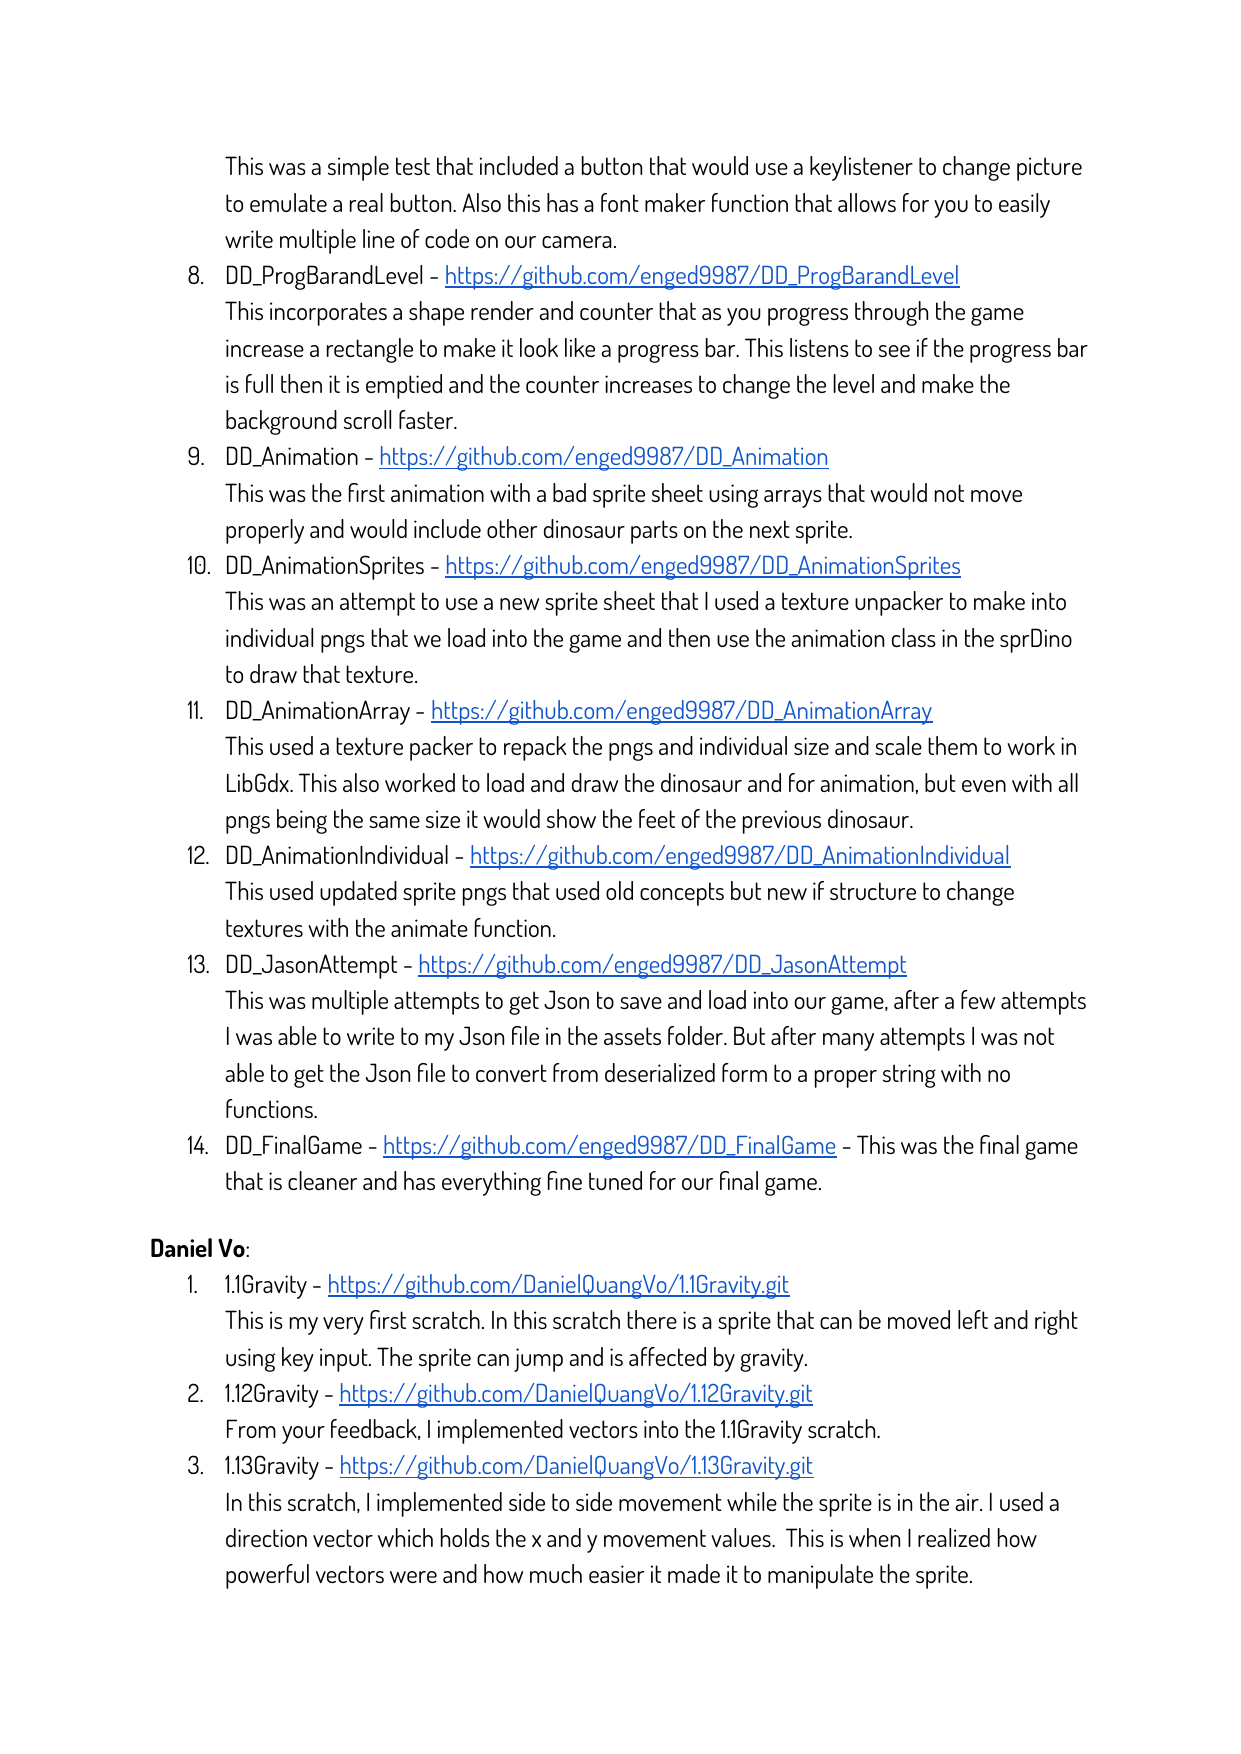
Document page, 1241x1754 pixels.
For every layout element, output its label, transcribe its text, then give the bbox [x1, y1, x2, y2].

list 1.1Gravity - https://github.com/DanielQuangVo/1.1Gravity.git [187, 1268, 1090, 1299]
text This was multiple attempts to get Json to save and load into our game, after a few attempts I was able to write to my Json file in the assets folder. But after many attempts I was not able to get the Json file to convert from deserialized form to a proper string with no functions. [225, 984, 1090, 1124]
text This incorporates a shape render and counter that as you progress through the game increase a rectangle to make it look like a progress bar. This listens to see if the progress bar is full then it is emptied and the counter increases to change the level and make the background scroll faster. [225, 295, 1090, 435]
list DD_JasonAttempt - https://github.com/enged9987/DD_JasonAttempt [187, 947, 1090, 979]
text This was an attempt to use a new sprite sheet that I used a texture unpacker to make into individual pngs that we load into the game and then use the animation class in the sprDino to draw that texture. [225, 585, 1090, 689]
list DD_AnimationArray - https://github.com/enged9987/DD_AnimationArray [187, 694, 1090, 725]
text This is my very first scratch. In this scratch there is a sprite that can be moved left and right using key input. The sprite can jump and is affected by gravity. [225, 1304, 1090, 1372]
list DD_AnimationSprites - https://github.com/enged9987/DD_AnimationSprites [187, 549, 1090, 580]
text Daniel Vo: [150, 1231, 1090, 1263]
list 1.13Gravity - https://github.com/DanielQuangVo/1.13Gravity.git [187, 1449, 1090, 1481]
text In this scratch, I implemented side to side movement while the sprite is in the air. I used a direction vector which holds the x and y movement values. This is when I realized how powerful vectors were and how much easier it made it to manipulate the sprite. [225, 1485, 1090, 1589]
list DD_ProgBarandLevel - https://github.com/enged9987/DD_ProgBarandLevel [187, 259, 1090, 290]
list DD_AnimationIndividual - https://github.com/enged9987/DD_AnimationIndividual [187, 839, 1090, 870]
list DD_Animation - https://github.com/enged9987/DD_Animation [187, 440, 1090, 472]
text This was a simple test that included a button that would use a keylistener to change picture to emulate a real button. Also this has a font maker function that allows for you to easily write multiple line of code on our camera. [225, 150, 1090, 254]
text This used updated sprite pngs that used old concepts but new if structure to change textures with the animate function. [225, 875, 1090, 943]
list 1.12Gravity - https://github.com/DanielQuangVo/1.12Gravity.git [187, 1376, 1090, 1408]
list DD_FinalGame - https://github.com/enged9987/DD_FinalGame - This was the final game that is cleaner and has everything fine tuned for our final game. [187, 1129, 1090, 1197]
text This used a texture packer to repack the pngs and individual size and scale them to work in LibGdx. This also worked to load and draw the dinosaur and for animation, but even with all pngs being the same size it would show the feet of the previous dinosaur. [225, 730, 1090, 834]
text This was the first animation with a bad sprite sheet using arrays that would not move properly and would include other dinosaur parts on the next sprite. [225, 476, 1090, 544]
text From your feedback, I implemented vectors into the 1.1Gravity scratch. [225, 1413, 1090, 1444]
